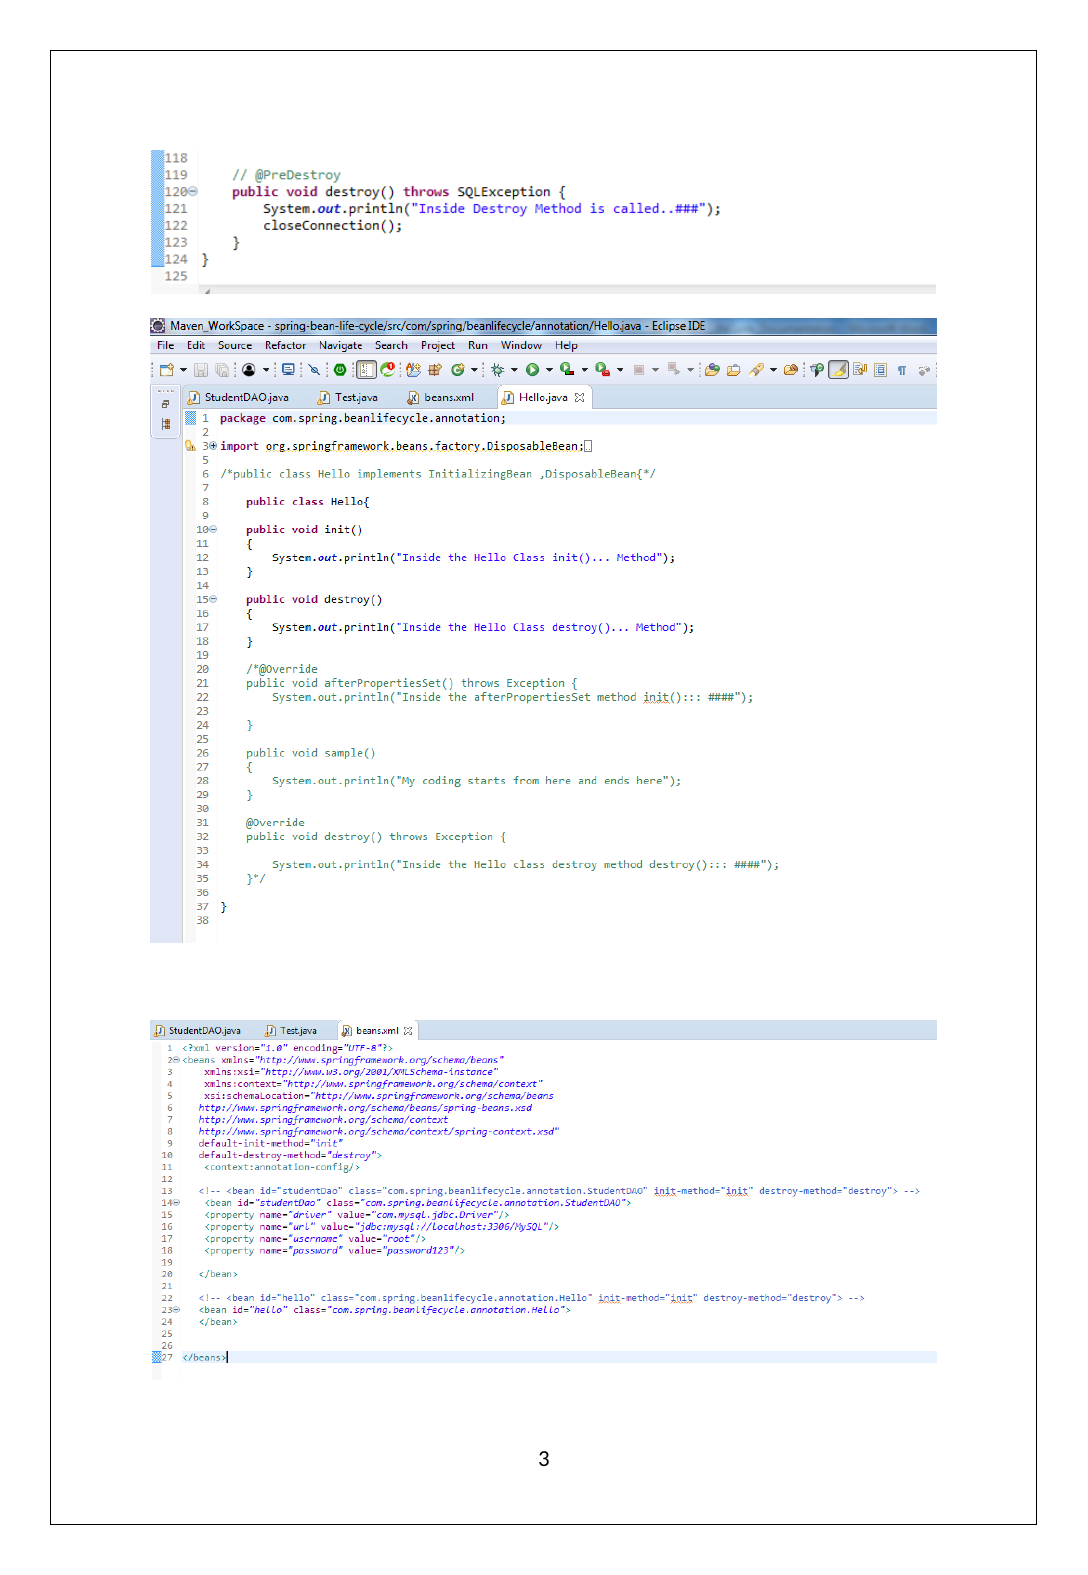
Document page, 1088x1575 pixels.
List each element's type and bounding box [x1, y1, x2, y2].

picture [150, 150, 937, 294]
picture [150, 1020, 937, 1380]
picture [150, 318, 937, 943]
